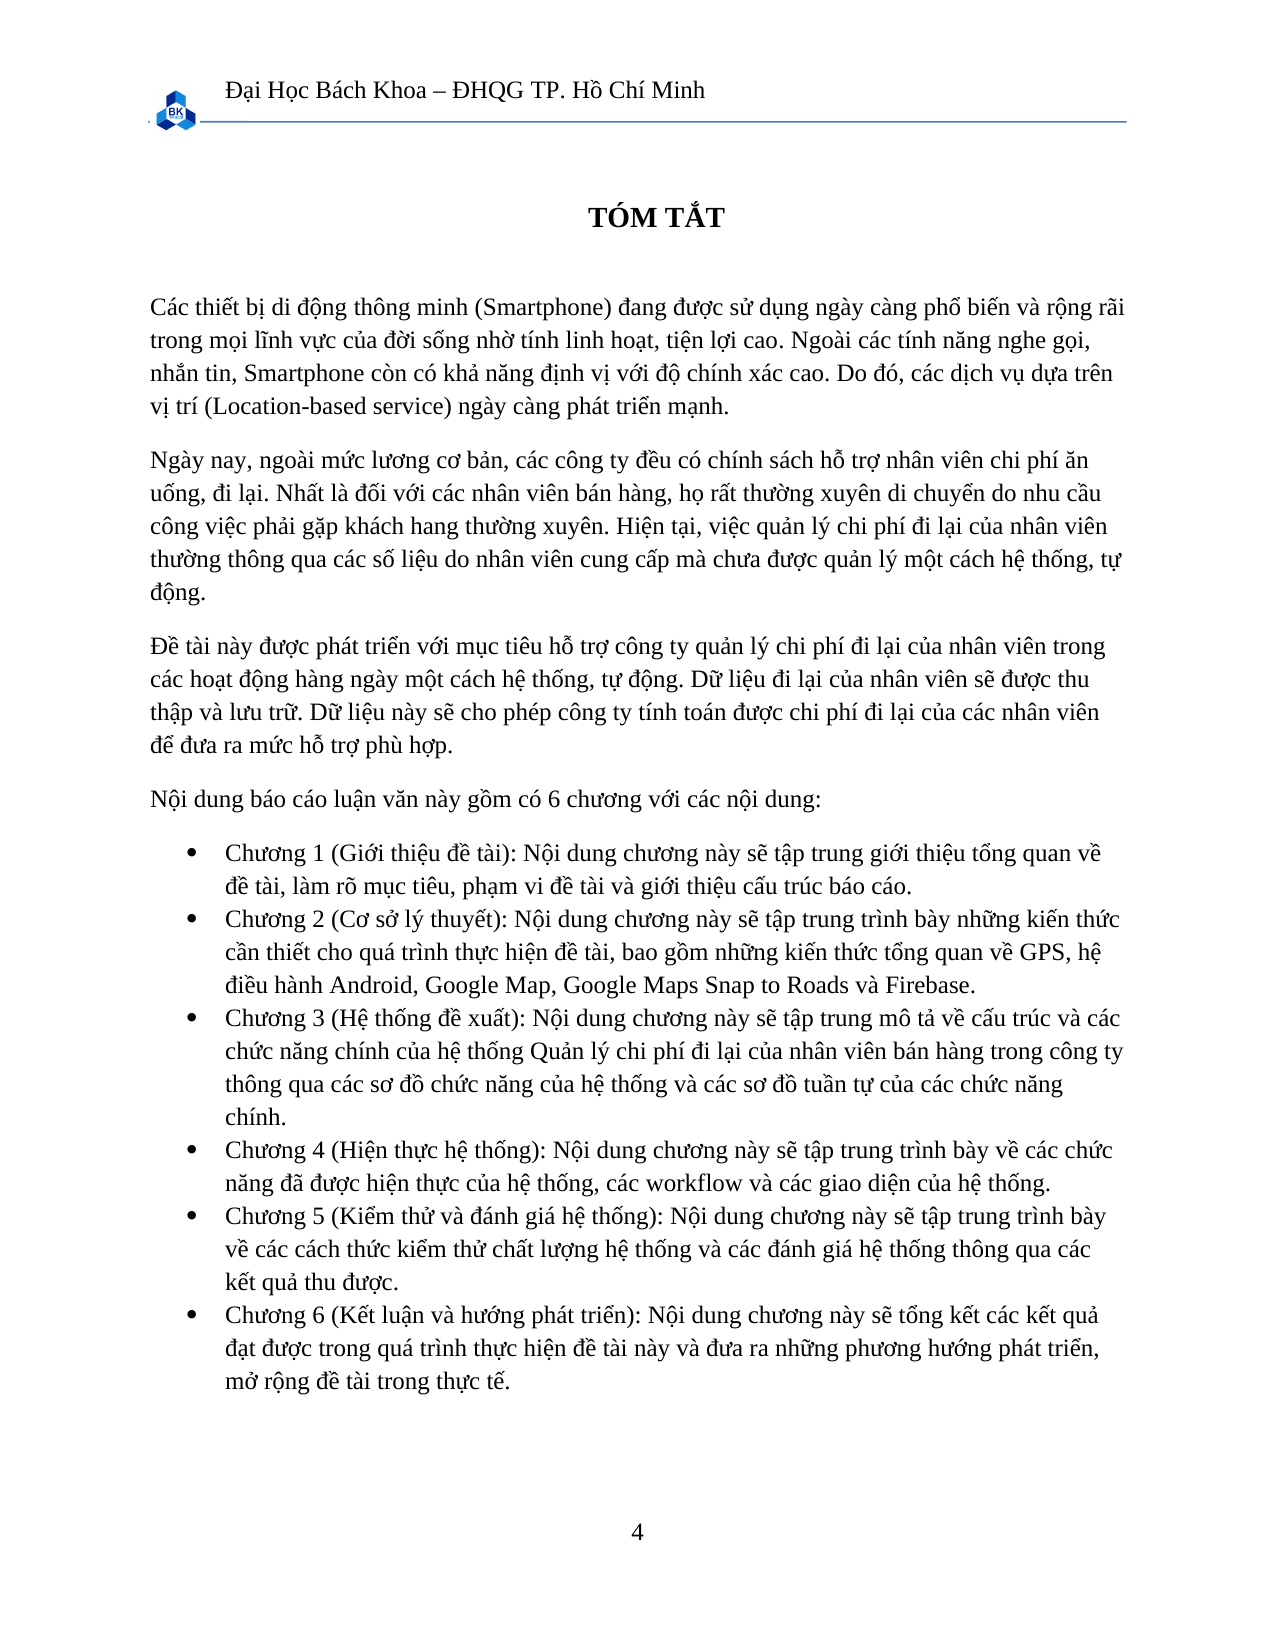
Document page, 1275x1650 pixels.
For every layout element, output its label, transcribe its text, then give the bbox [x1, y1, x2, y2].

list Chương 1 (Giới thiệu đề tài): Nội dung chương này sẽ tập trung giới thiệu tổng quan về đề tài, làm rõ mục tiêu, phạm vi đề tài và giới thiệu cấu trúc báo cáo. [187, 838, 1125, 900]
list Chương 6 (Kết luận và hướng phát triển): Nội dung chương này sẽ tổng kết các kết quả đạt được trong quá trình thực hiện đề tài này và đưa ra những phương hướng phát triển, mở rộng đề tài trong thực tế. [187, 1300, 1125, 1395]
picture [150, 87, 200, 138]
text Đề tài này được phát triển với mục tiêu hỗ trợ công ty quản lý chi phí đi lại của nhân viên trong các hoạt động hàng ngày một cách hệ thống, tự động. Dữ liệu đi lại của nhân viên sẽ được thu thập và lưu trữ. Dữ liệu này sẽ cho phép công ty tính toán được chi phí đi lại của các nhân viên để đưa ra mức hỗ trợ phù hợp. [150, 631, 1125, 759]
text Các thiết bị di động thông minh (Smartphone) đang được sử dụng ngày càng phổ biến và rộng rãi trong mọi lĩnh vực của đời sống nhờ tính linh hoạt, tiện lợi cao. Ngoài các tính năng nghe gọi, nhắn tin, Smartphone còn có khả năng định vị với độ chính xác cao. Do đó, các dịch vụ dựa trên vị trí (Location-based service) ngày càng phát triển mạnh. [150, 292, 1125, 420]
list Chương 5 (Kiểm thử và đánh giá hệ thống): Nội dung chương này sẽ tập trung trình bày về các cách thức kiểm thử chất lượng hệ thống và các đánh giá hệ thống thông qua các kết quả thu được. [187, 1201, 1125, 1296]
text Ngày nay, ngoài mức lương cơ bản, các công ty đều có chính sách hỗ trợ nhân viên chi phí ăn uống, đi lại. Nhất là đối với các nhân viên bán hàng, họ rất thường xuyên di chuyển do nhu cầu công việc phải gặp khách hang thường xuyên. Hiện tại, việc quản lý chi phí đi lại của nhân viên thường thông qua các số liệu do nhân viên cung cấp mà chưa được quản lý một cách hệ thống, tự động. [150, 445, 1125, 606]
text Nội dung báo cáo luận văn này gồm có 6 chương với các nội dung: [150, 784, 1125, 813]
subtitle TÓM TẮT [187, 200, 1125, 233]
list Chương 3 (Hệ thống đề xuất): Nội dung chương này sẽ tập trung mô tả về cấu trúc và các chức năng chính của hệ thống Quản lý chi phí đi lại của nhân viên bán hàng trong công ty thông qua các sơ đồ chức năng của hệ thống và các sơ đồ tuần tự của các chức năng chính. [187, 1003, 1125, 1131]
list Chương 4 (Hiện thực hệ thống): Nội dung chương này sẽ tập trung trình bày về các chức năng đã được hiện thực của hệ thống, các workflow và các giao diện của hệ thống. [187, 1135, 1125, 1197]
list Chương 2 (Cơ sở lý thuyết): Nội dung chương này sẽ tập trung trình bày những kiến thức cần thiết cho quá trình thực hiện đề tài, bao gồm những kiến thức tổng quan về GPS, hệ điều hành Android, Google Map, Google Maps Snap to Roads và Firebase. [187, 904, 1125, 999]
